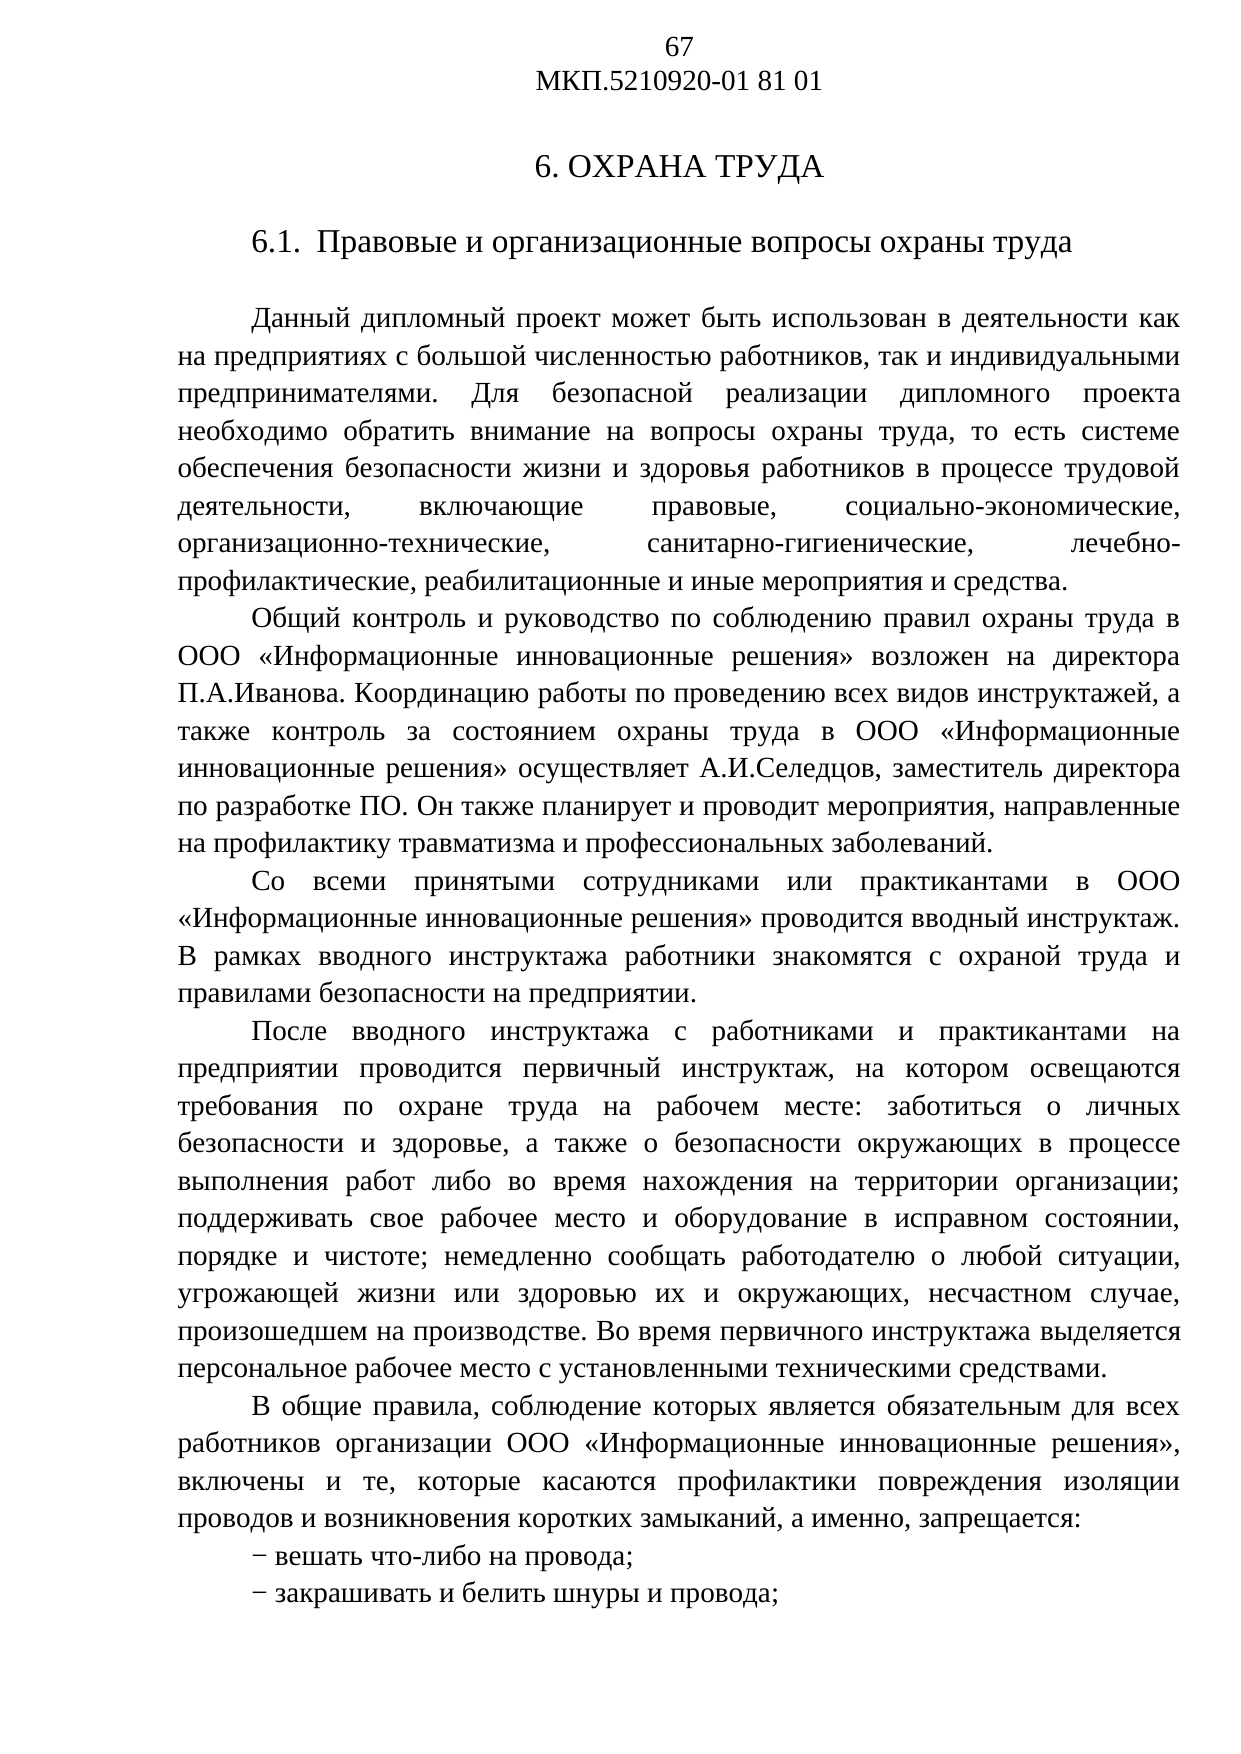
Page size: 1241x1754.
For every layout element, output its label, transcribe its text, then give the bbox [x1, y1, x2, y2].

text − вешать что-либо на провода; [177, 1535, 1181, 1573]
subtitle 6. ОХРАНА ТРУДА [177, 148, 1181, 185]
text Общий контроль и руководство по соблюдению правил охраны труда в ООО «Информационные инновационные решения» возложен на директора П.А.Иванова. Координацию работы по проведению всех видов инструктажей, а также контроль за состоянием охраны труда в ООО «Информационные инновационные решения» осуществляет А.И.Селедцов, заместитель директора по разработке ПО. Он также планирует и проводит мероприятия, направленные на профилактику травматизма и профессиональных заболеваний. [177, 598, 1181, 860]
text После вводного инструктажа с работниками и практикантами на предприятии проводится первичный инструктаж, на котором освещаются требования по охране труда на рабочем месте: заботиться о личных безопасности и здоровье, а также о безопасности окружающих в процессе выполнения работ либо во время нахождения на территории организации; поддерживать свое рабочее место и оборудование в исправном состоянии, порядке и чистоте; немедленно сообщать работодателю о любой ситуации, угрожающей жизни или здоровью их и окружающих, несчастном случае, произошедшем на производстве. Во время первичного инструктажа выделяется персональное рабочее место с установленными техническими средствами. [177, 1010, 1181, 1385]
text Данный дипломный проект может быть использован в деятельности как на предприятиях с большой численностью работников, так и индивидуальными предпринимателями. Для безопасной реализации дипломного проекта необходимо обратить внимание на вопросы охраны труда, то есть системе обеспечения безопасности жизни и здоровья работников в процессе трудовой деятельности, включающие правовые, социально-экономические, организационно-технические, санитарно-гигиенические, лечебно-профилактические, реабилитационные и иные мероприятия и средства. [177, 298, 1181, 598]
subtitle Правовые и организационные вопросы охраны труда [251, 223, 1181, 260]
text Со всеми принятыми сотрудниками или практикантами в ООО «Информационные инновационные решения» проводится вводный инструктаж. В рамках вводного инструктажа работники знакомятся с охраной труда и правилами безопасности на предприятии. [177, 860, 1181, 1010]
text − закрашивать и белить шнуры и провода; [177, 1573, 1181, 1610]
text В общие правила, соблюдение которых является обязательным для всех работников организации ООО «Информационные инновационные решения», включены и те, которые касаются профилактики повреждения изоляции проводов и возникновения коротких замыканий, а именно, запрещается: [177, 1385, 1181, 1535]
